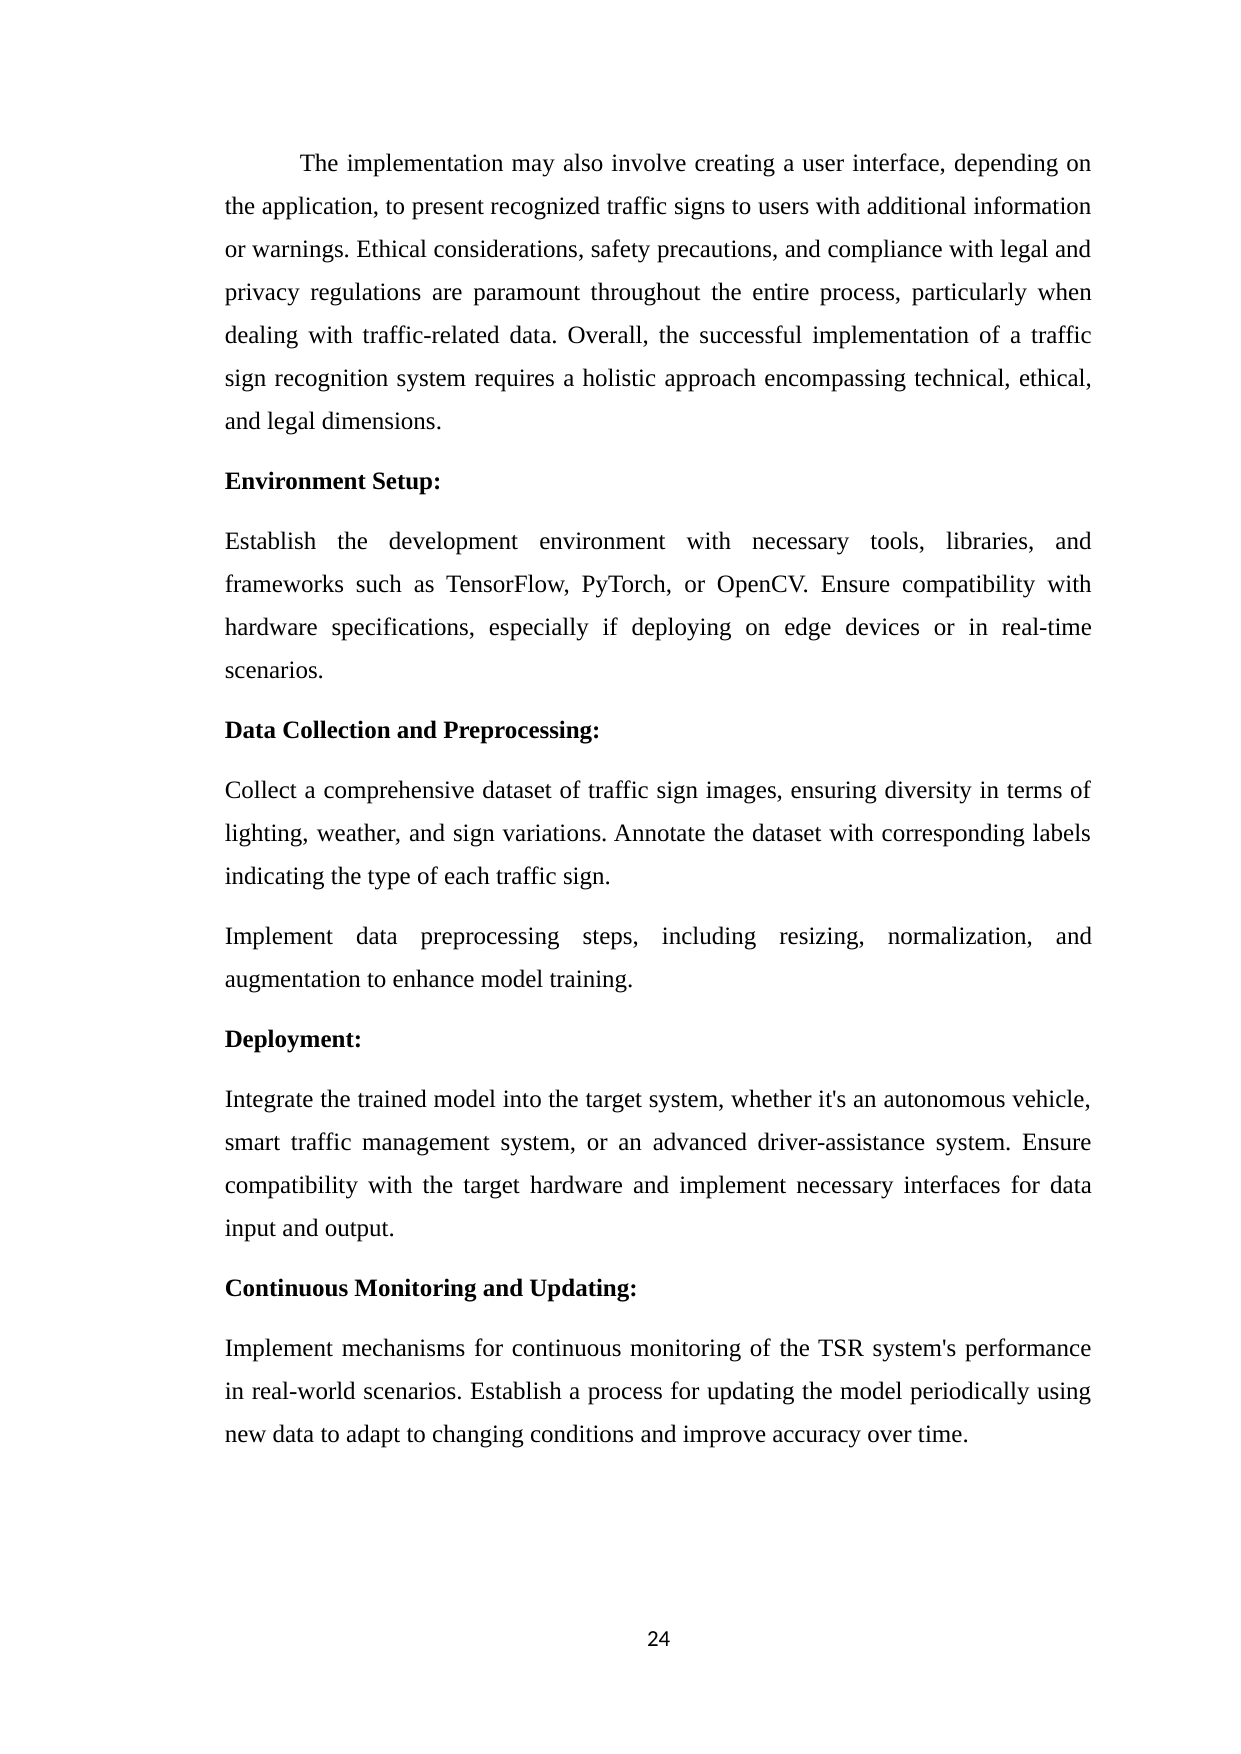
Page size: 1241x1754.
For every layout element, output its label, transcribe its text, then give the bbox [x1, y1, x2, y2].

text Establish the development environment with necessary tools, libraries, and frameworks such as TensorFlow, PyTorch, or OpenCV. Ensure compatibility with hardware specifications, especially if deploying on edge devices or in real-time scenarios. [224, 1395, 1092, 1553]
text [224, 148, 1092, 349]
text Environment Setup: [224, 1336, 1092, 1364]
text The implementation may also involve creating a user interface, depending on the application, to present recognized traffic signs to users with additional information or warnings. Ethical considerations, safety precautions, and compliance with legal and privacy regulations are paramount throughout the entire process, particularly when dealing with traffic-related data. Overall, the successful implementation of a traffic sign recognition system requires a holistic approach encompassing technical, ethical, and legal dimensions. [224, 1017, 1092, 1304]
text Optimization becomes a key phase where hyperparameters and regularization techniques are fine-tuned to enhance the model's effectiveness. Once a satisfactory performance is achieved, the model is deployed for real-world applications, potentially integrated into mobile apps, web platforms, or dedicated devices. In the deployment phase, the efficiency of the inference mechanism is crucial, especially for real-time applications. Continuous monitoring and, if necessary, periodic retraining with new data ensure that the system adapts to changing conditions or variations in traffic sign appearances over time. [224, 655, 1092, 986]
text The heart of the system lies in selecting an appropriate deep learning model, commonly a Convolutional Neural Network (CNN), tailored for image recognition. Model training follows, utilizing a training set for the actual training process and a validation set for hyperparameter tuning. Evaluation metrics such as accuracy, precision, recall, and F1 score are employed to assess the model's performance on a separate test set. [224, 380, 1092, 624]
